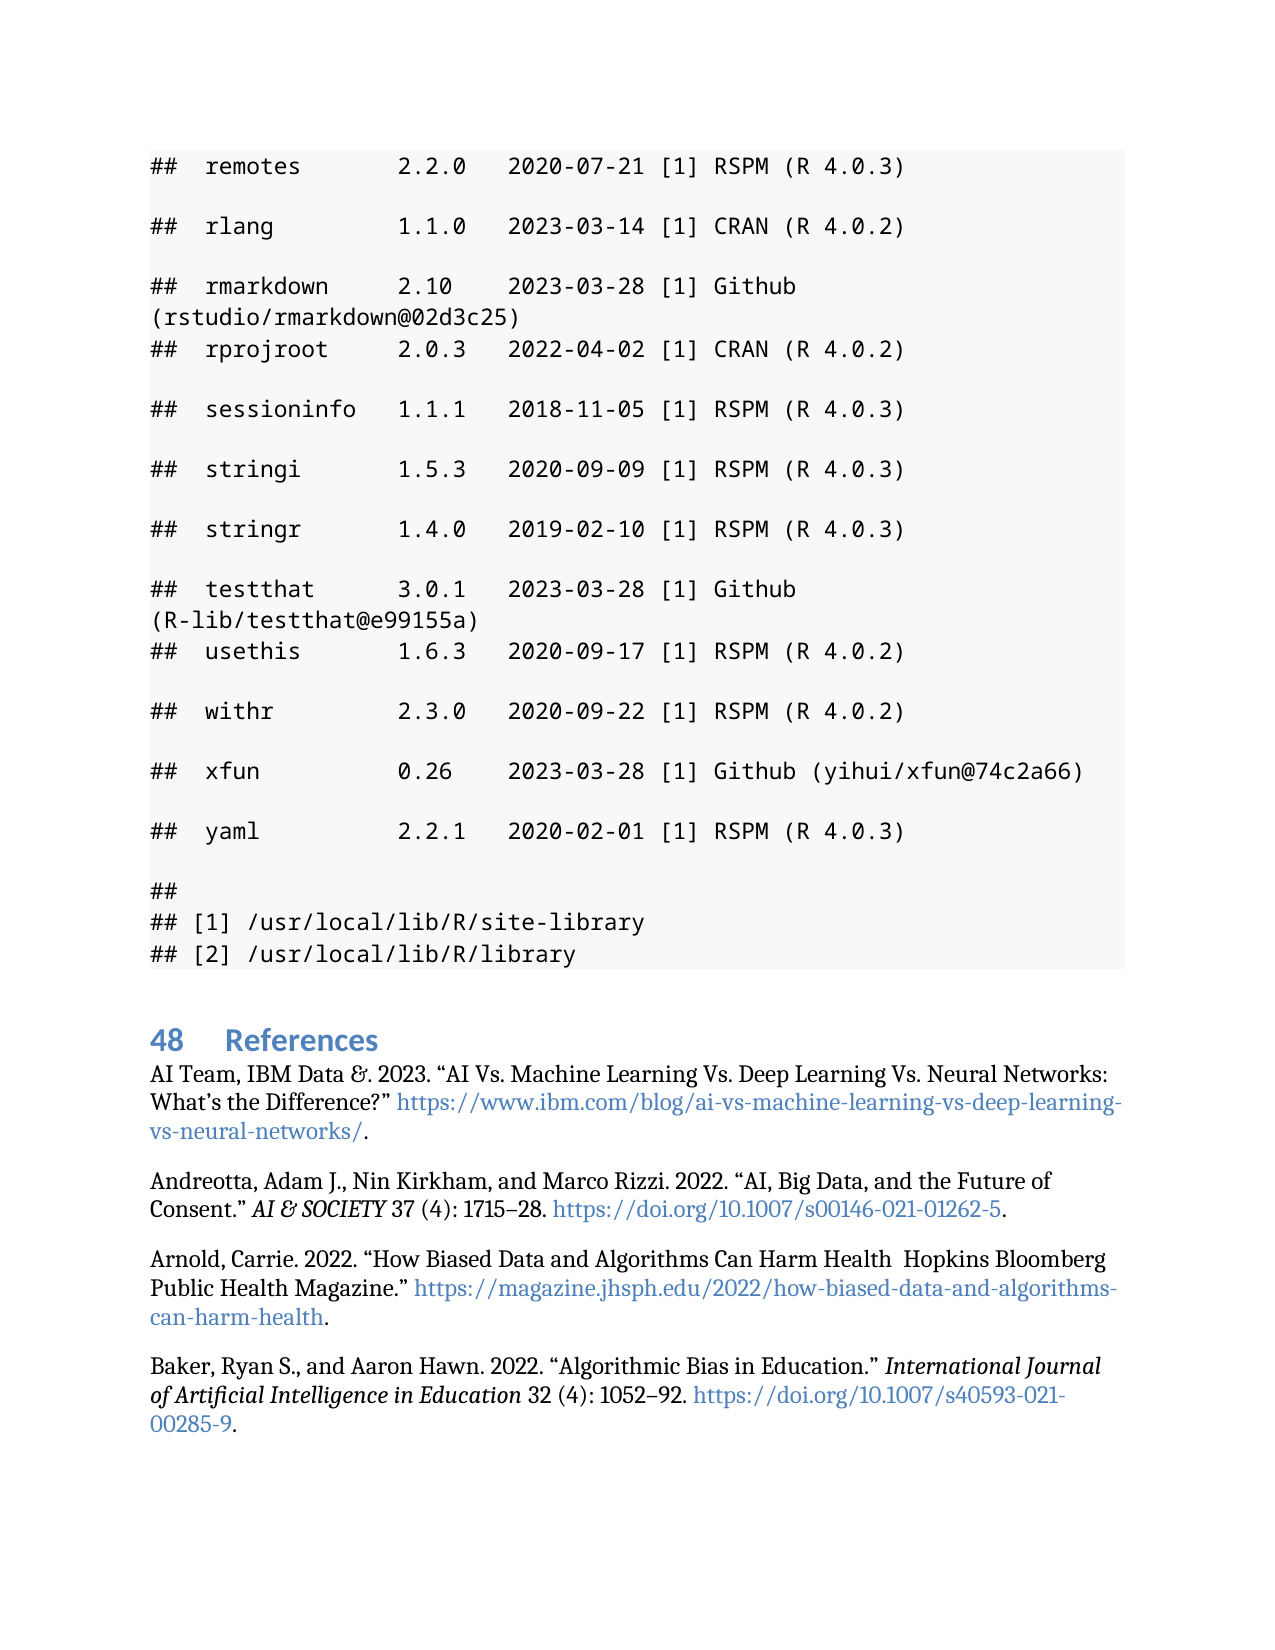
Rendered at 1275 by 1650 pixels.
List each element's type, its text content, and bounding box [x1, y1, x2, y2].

subtitle 48 References [150, 1019, 1125, 1059]
text Arnold, Carrie. 2022. “How Biased Data and Algorithms Can Harm Health Hopkins Bloomberg Public Health Magazine.” https://magazine.jhsph.edu/2022/how-biased-data-and-algorithms-can-harm-health. [150, 1245, 1125, 1331]
text AI Team, IBM Data &. 2023. “AI Vs. Machine Learning Vs. Deep Learning Vs. Neural Networks: What’s the Difference?” https://www.ibm.com/blog/ai-vs-machine-learning-vs-deep-learning-vs-neural-networks/. [150, 1059, 1125, 1146]
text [150, 150, 1125, 969]
text Andreotta, Adam J., Nin Kirkham, and Marco Rizzi. 2022. “AI, Big Data, and the Future of Consent.” AI & SOCIETY 37 (4): 1715–28. https://doi.org/10.1007/s00146-021-01262-5. [150, 1167, 1125, 1224]
text Baker, Ryan S., and Aaron Hawn. 2022. “Algorithmic Bias in Education.” International Journal of Artificial Intelligence in Education 32 (4): 1052–92. https://doi.org/10.1007/s40593-021-00285-9. [150, 1352, 1125, 1438]
